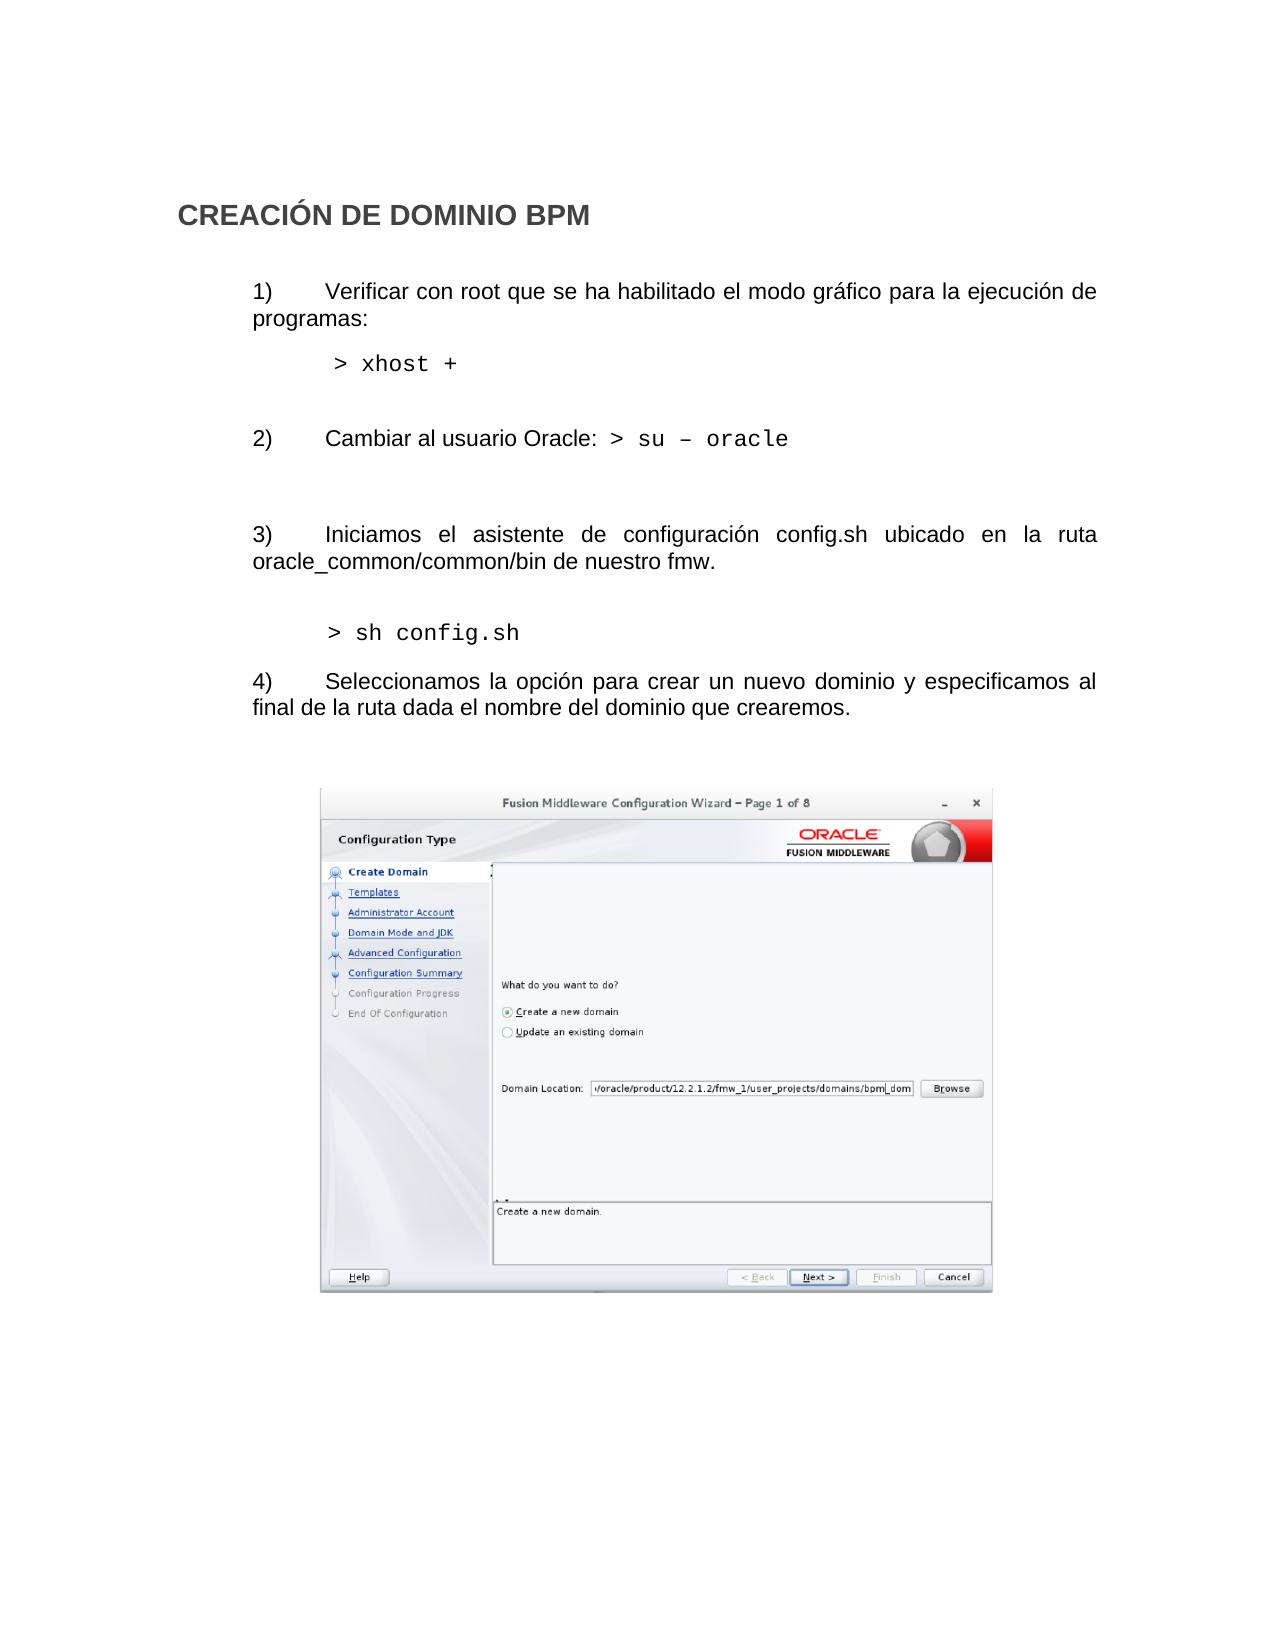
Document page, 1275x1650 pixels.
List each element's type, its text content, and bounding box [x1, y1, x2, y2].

picture [319, 788, 993, 1293]
list Verificar con root que se ha habilitado el modo gráfico para la ejecución de programas: [252, 278, 1098, 331]
text > sh config.sh [327, 621, 1098, 647]
list Iniciamos el asistente de configuración config.sh ubicado en la ruta oracle_common/common/bin de nuestro fmw. [252, 521, 1098, 574]
text > xhost + [327, 352, 1098, 378]
list Seleccionamos la opción para crear un nuevo dominio y especificamos al final de la ruta dada el nombre del dominio que crearemos. [252, 668, 1098, 721]
subtitle CREACIÓN DE DOMINIO BPM [177, 198, 1098, 231]
list Cambiar al usuario Oracle: > su – oracle [252, 425, 1098, 453]
